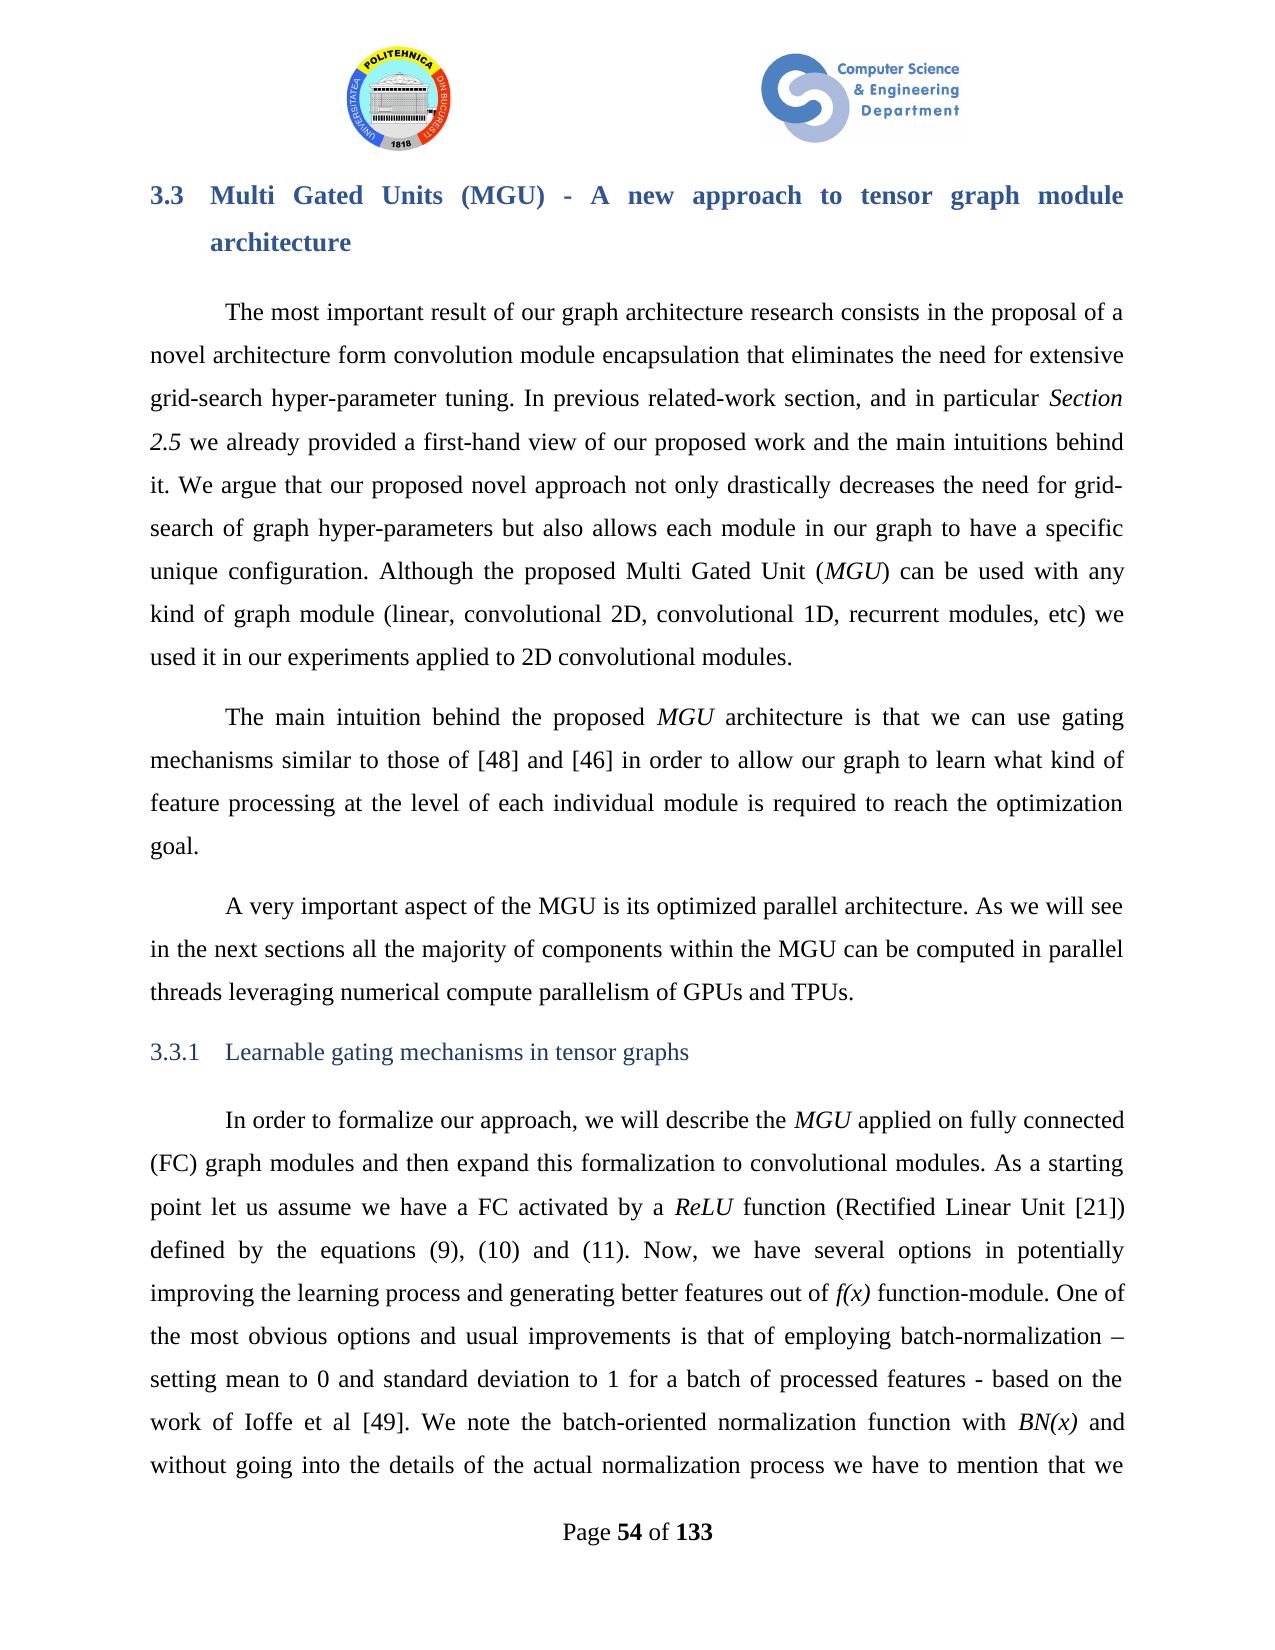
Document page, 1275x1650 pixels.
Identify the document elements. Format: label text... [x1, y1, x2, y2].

picture [760, 53, 963, 144]
subtitle Learnable gating mechanisms in tensor graphs [150, 1037, 1125, 1066]
text A very important aspect of the MGU is its optimized parallel architecture. As we will see in the next sections all the majority of components within the MGU can be computed in parallel threads leveraging numerical compute parallelism of GPUs and TPUs. [150, 891, 1125, 1006]
text The main intuition behind the proposed MGU architecture is that we can use gating mechanisms similar to those of and in order to allow our graph to learn what kind of feature processing at the level of each individual module is required to reach the optimization goal. [150, 702, 1125, 860]
picture [346, 46, 451, 151]
subtitle Multi Gated Units (MGU) - A new approach to tensor graph module architecture [150, 179, 1125, 257]
text The most important result of our graph architecture research consists in the proposal of a novel architecture form convolution module encapsulation that eliminates the need for extensive grid-search hyper-parameter tuning. In previous related-work section, and in particular Section 2.5 we already provided a first-hand view of our proposed work and the main intuitions behind it. We argue that our proposed novel approach not only drastically decreases the need for grid-search of graph hyper-parameters but also allows each module in our graph to have a specific unique configuration. Although the proposed Multi Gated Unit (MGU) can be used with any kind of graph module (linear, convolutional 2D, convolutional 1D, recurrent modules, etc) we used it in our experiments applied to 2D convolutional modules. [150, 297, 1125, 671]
